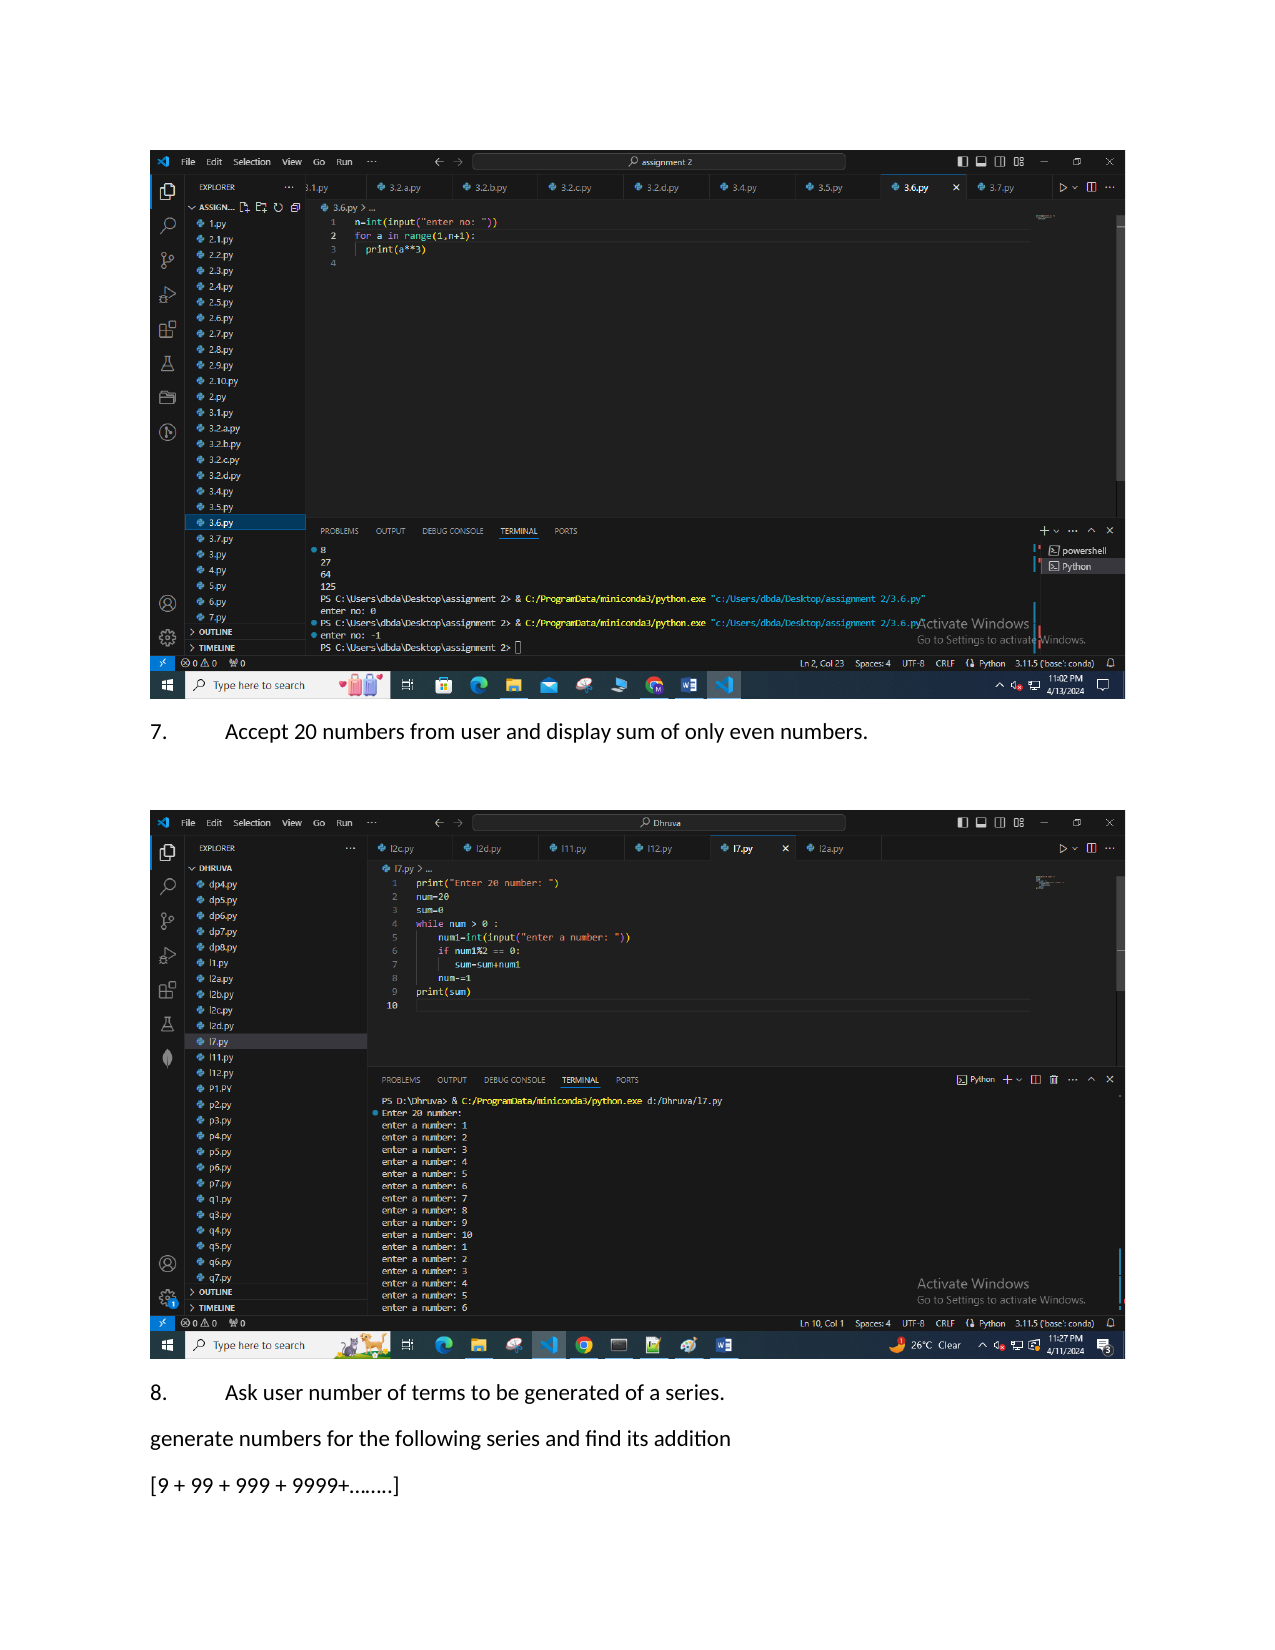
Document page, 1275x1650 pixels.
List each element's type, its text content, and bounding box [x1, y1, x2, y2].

picture [150, 150, 1125, 699]
text 8. Ask user number of terms to be generated of a series. [150, 1378, 1125, 1406]
text generate numbers for the following series and find its addition [150, 1424, 1125, 1453]
text [9 + 99 + 999 + 9999+……..] [150, 1471, 1125, 1499]
text 7. Accept 20 numbers from user and display sum of only even numbers. [150, 717, 1125, 745]
picture [150, 810, 1125, 1359]
